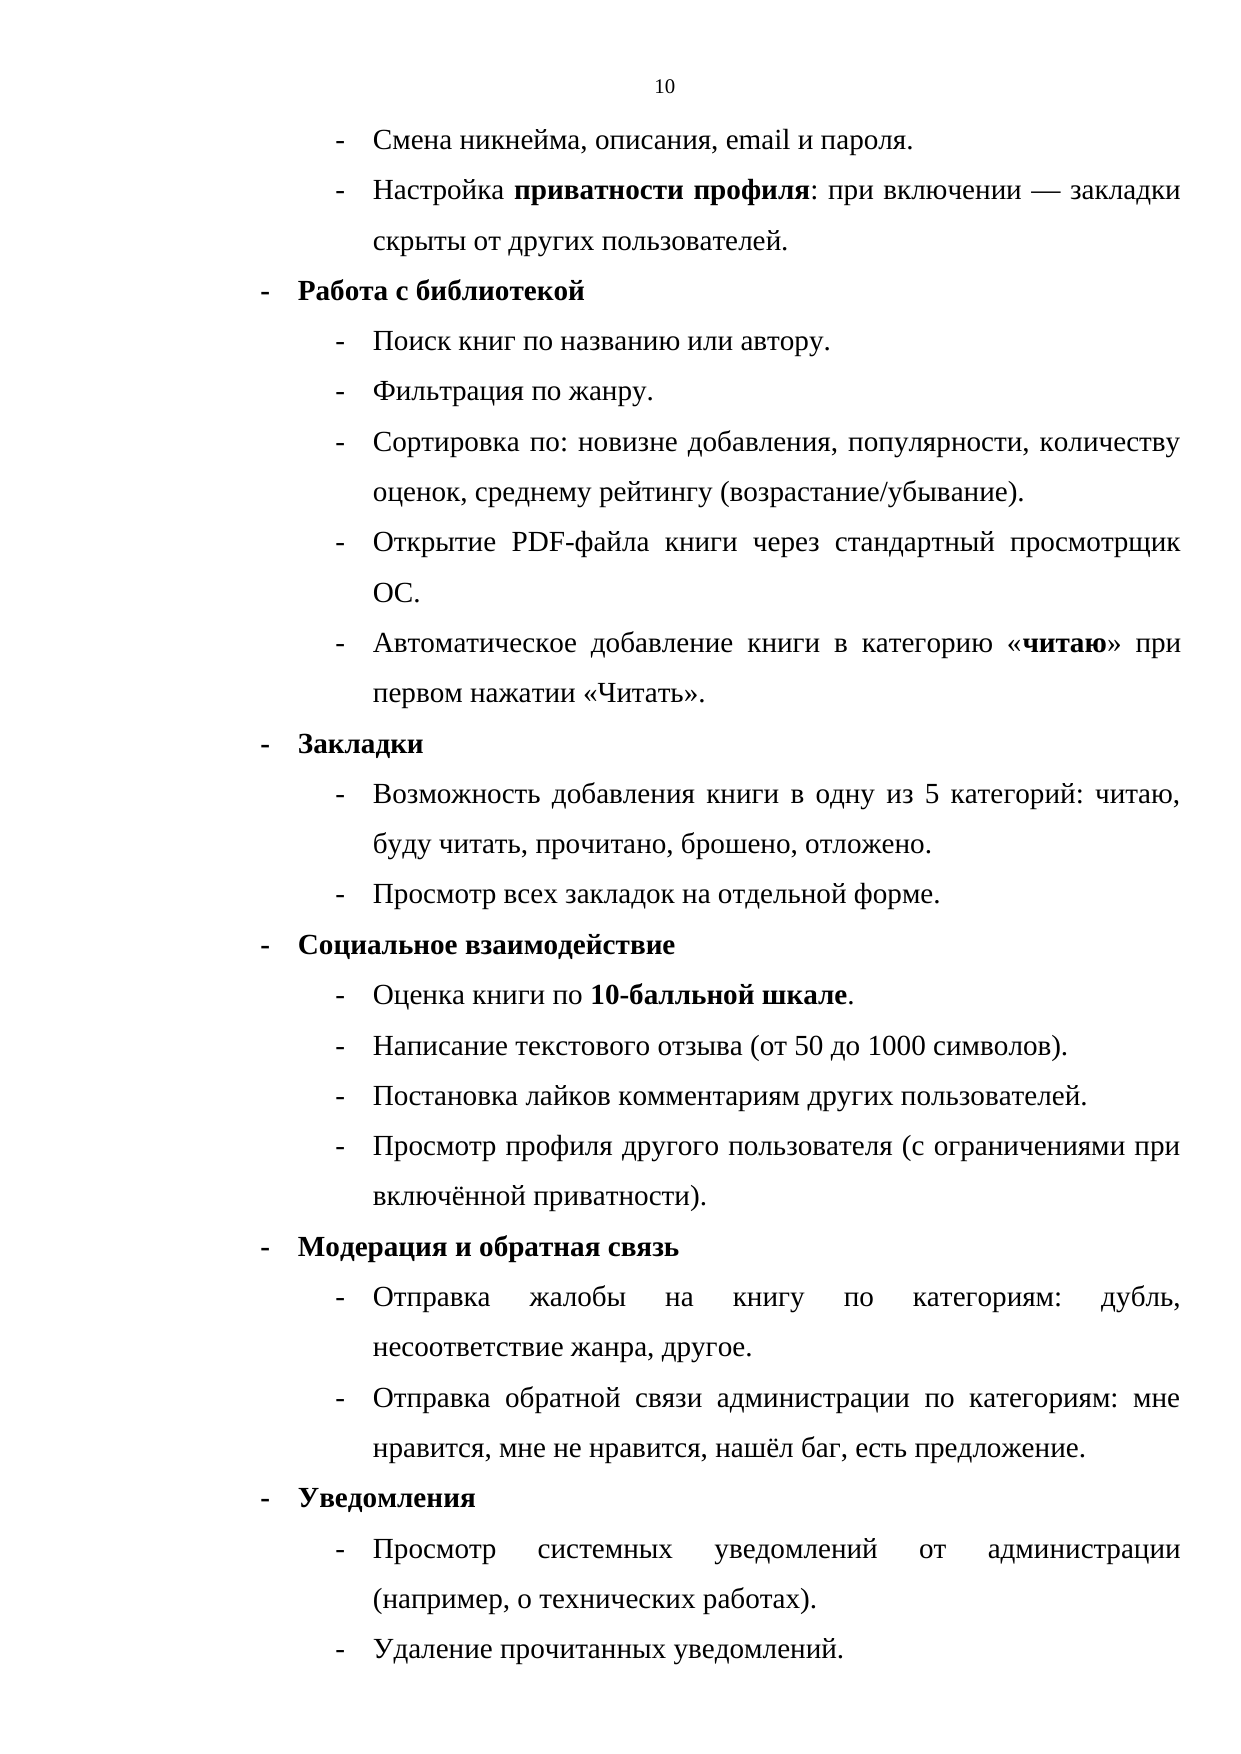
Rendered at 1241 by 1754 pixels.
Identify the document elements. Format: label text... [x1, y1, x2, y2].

list Просмотр профиля другого пользователя (с ограничениями при включённой приватности). [335, 1128, 1181, 1212]
list Поиск книг по названию или автору. [335, 323, 1181, 357]
list Просмотр всех закладок на отдельной форме. [335, 877, 1181, 910]
list Просмотр системных уведомлений от администрации (например, о технических работах). [335, 1531, 1181, 1614]
list Сортировка по: новизне добавления, популярности, количеству оценок, среднему рейтингу (возрастание/убывание). [335, 424, 1181, 508]
list Настройка приватности профиля: при включении — закладки скрыты от других пользователей. [335, 172, 1181, 256]
list Автоматическое добавление книги в категорию «читаю» при первом нажатии «Читать». [335, 625, 1181, 709]
list Постановка лайков комментариям других пользователей. [335, 1078, 1181, 1111]
list Оценка книги по 10-балльной шкале. [335, 977, 1181, 1011]
list Уведомления [260, 1480, 1181, 1514]
list Закладки [260, 726, 1181, 759]
list Отправка обратной связи администрации по категориям: мне нравится, мне не нравится, нашёл баг, есть предложение. [335, 1380, 1181, 1464]
list Написание текстового отзыва (от 50 до 1000 символов). [335, 1028, 1181, 1061]
list Фильтрация по жанру. [335, 373, 1181, 407]
list Смена никнейма, описания, email и пароля. [335, 122, 1181, 156]
list Социальное взаимодействие [260, 927, 1181, 961]
list Удаление прочитанных уведомлений. [335, 1631, 1181, 1665]
list Возможность добавления книги в одну из 5 категорий: читаю, буду читать, прочитано, брошено, отложено. [335, 776, 1181, 860]
list Работа с библиотекой [260, 273, 1181, 306]
list Открытие PDF-файла книги через стандартный просмотрщик ОС. [335, 524, 1181, 608]
list Модерация и обратная связь [260, 1229, 1181, 1262]
list Отправка жалобы на книгу по категориям: дубль, несоответствие жанра, другое. [335, 1279, 1181, 1363]
